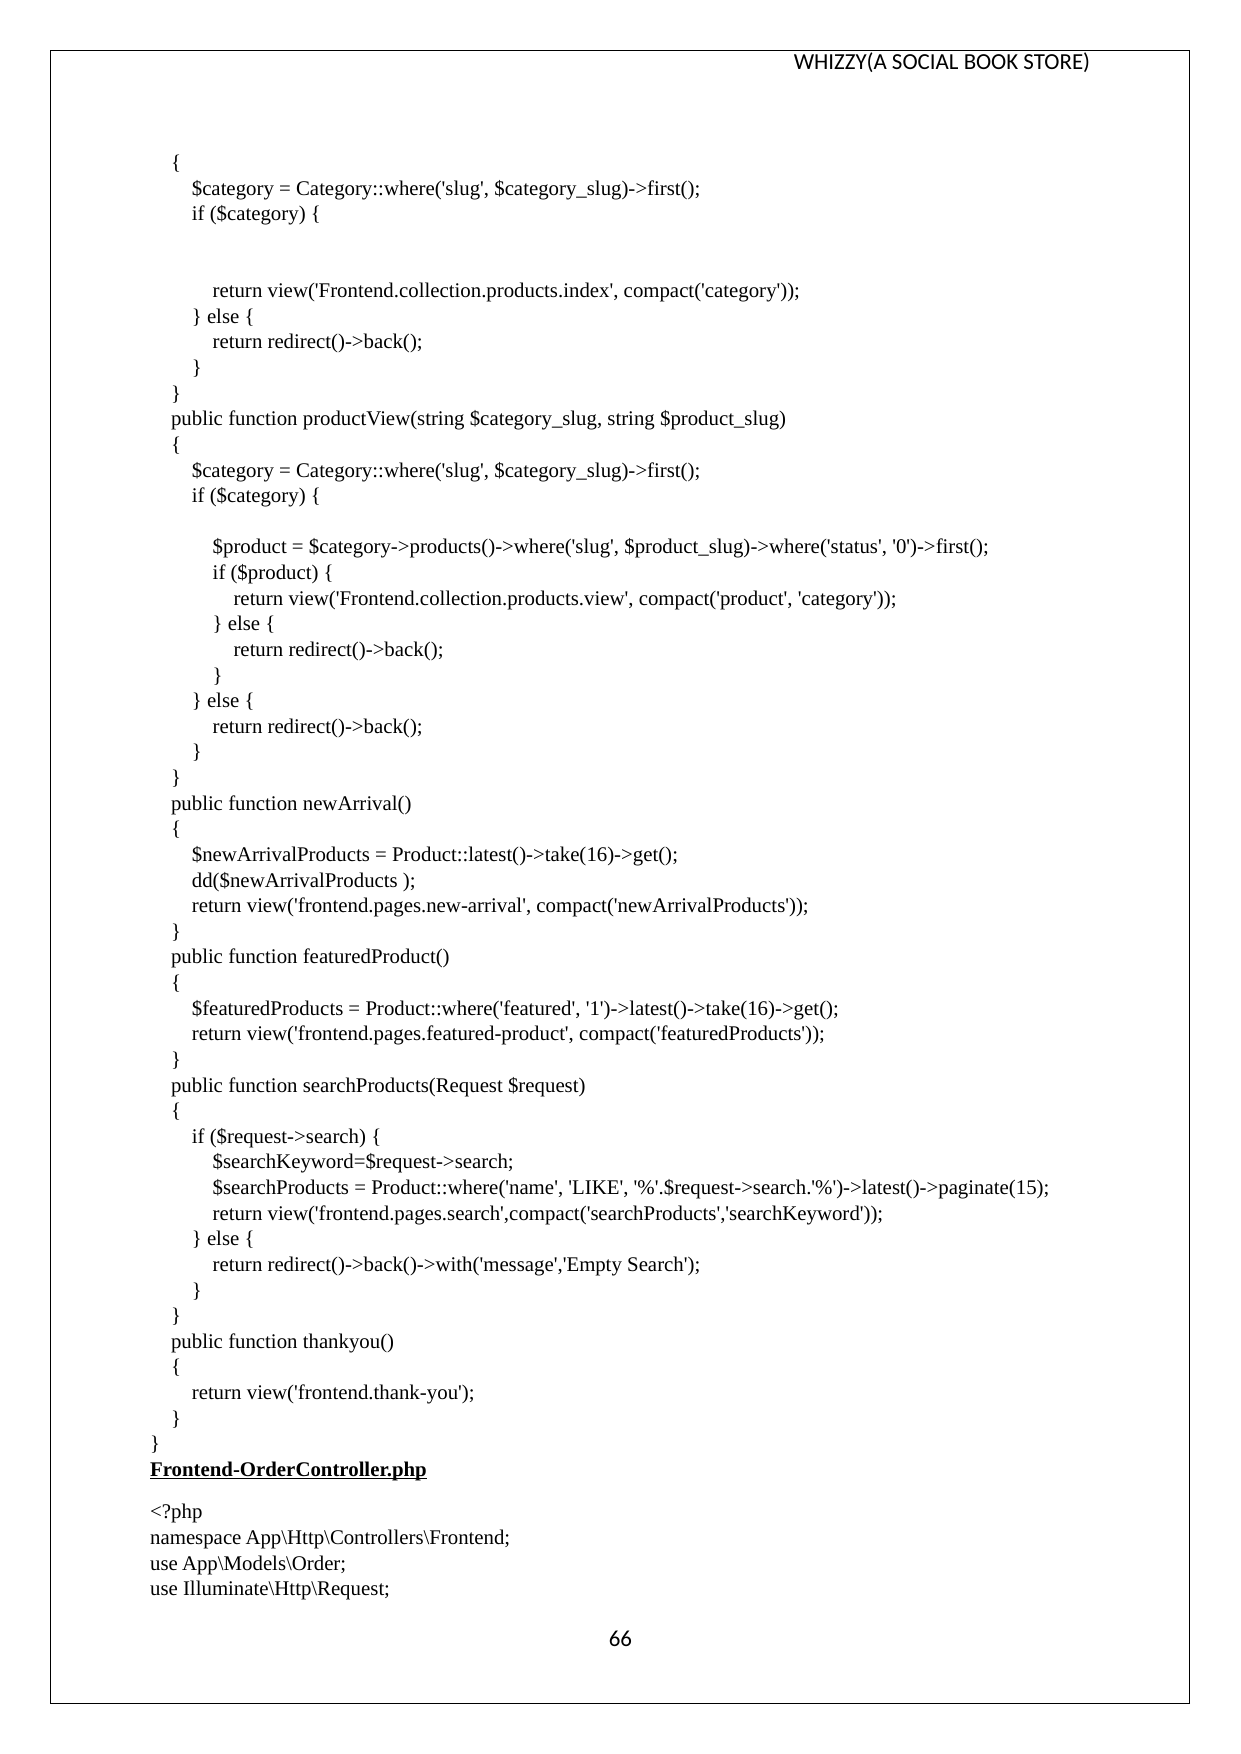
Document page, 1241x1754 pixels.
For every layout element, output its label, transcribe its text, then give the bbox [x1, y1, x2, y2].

text return redirect()->back()->with('message','Empty Search'); [150, 1252, 1090, 1276]
text public function productView(string $category_slug, string $product_slug) [150, 406, 1090, 430]
text public function newArrival() [150, 791, 1090, 815]
text public function featuredProduct() [150, 944, 1090, 968]
text { [150, 816, 1090, 840]
text Frontend-OrderController.php [150, 1457, 1090, 1481]
text return view('frontend.pages.search',compact('searchProducts','searchKeyword')); [150, 1201, 1090, 1225]
text } [150, 765, 1090, 789]
text } else { [150, 611, 1090, 635]
text if ($category) { [150, 483, 1090, 507]
text $newArrivalProducts = Product::latest()->take(16)->get(); [150, 842, 1090, 866]
text return redirect()->back(); [150, 637, 1090, 661]
text if ($request->search) { [150, 1124, 1090, 1148]
text return view('Frontend.collection.products.view', compact('product', 'category')); [150, 586, 1090, 610]
text } [150, 1047, 1090, 1071]
text { [150, 150, 1090, 174]
text return view('Frontend.collection.products.index', compact('category')); [150, 278, 1090, 302]
text { [150, 1098, 1090, 1122]
text <?php [150, 1499, 1090, 1523]
text } [150, 1277, 1090, 1302]
text use Illuminate\Http\Request; [150, 1576, 1090, 1600]
text $category = Category::where('slug', $category_slug)->first(); [150, 176, 1090, 200]
text } else { [150, 304, 1090, 328]
text $featuredProducts = Product::where('featured', '1')->latest()->take(16)->get(); [150, 996, 1090, 1020]
text { [150, 970, 1090, 994]
text } else { [150, 1226, 1090, 1250]
text return view('frontend.pages.featured-product', compact('featuredProducts')); [150, 1021, 1090, 1045]
text dd($newArrivalProducts ); [150, 867, 1090, 892]
text $category = Category::where('slug', $category_slug)->first(); [150, 457, 1090, 482]
text public function thankyou() [150, 1329, 1090, 1353]
text } [150, 1406, 1090, 1430]
text return redirect()->back(); [150, 714, 1090, 738]
text return redirect()->back(); [150, 329, 1090, 353]
text use App\Models\Order; [150, 1551, 1090, 1575]
text $product = $category->products()->where('slug', $product_slug)->where('status', '0')->first(); [150, 534, 1090, 558]
text { [150, 1354, 1090, 1378]
text if ($product) { [150, 560, 1090, 584]
text public function searchProducts(Request $request) [150, 1072, 1090, 1097]
text } [150, 1431, 1090, 1455]
text } [150, 355, 1090, 379]
text } [150, 662, 1090, 687]
text namespace App\Http\Controllers\Frontend; [150, 1525, 1090, 1549]
text } [150, 1303, 1090, 1327]
text $searchKeyword=$request->search; [150, 1149, 1090, 1173]
text return view('frontend.pages.new-arrival', compact('newArrivalProducts')); [150, 893, 1090, 917]
text return view('frontend.thank-you'); [150, 1380, 1090, 1404]
text if ($category) { [150, 201, 1090, 225]
text { [150, 432, 1090, 456]
text $searchProducts = Product::where('name', 'LIKE', '%'.$request->search.'%')->latest()->paginate(15); [150, 1175, 1090, 1199]
text } [150, 739, 1090, 763]
text } [150, 919, 1090, 943]
text } else { [150, 688, 1090, 712]
text } [150, 381, 1090, 405]
